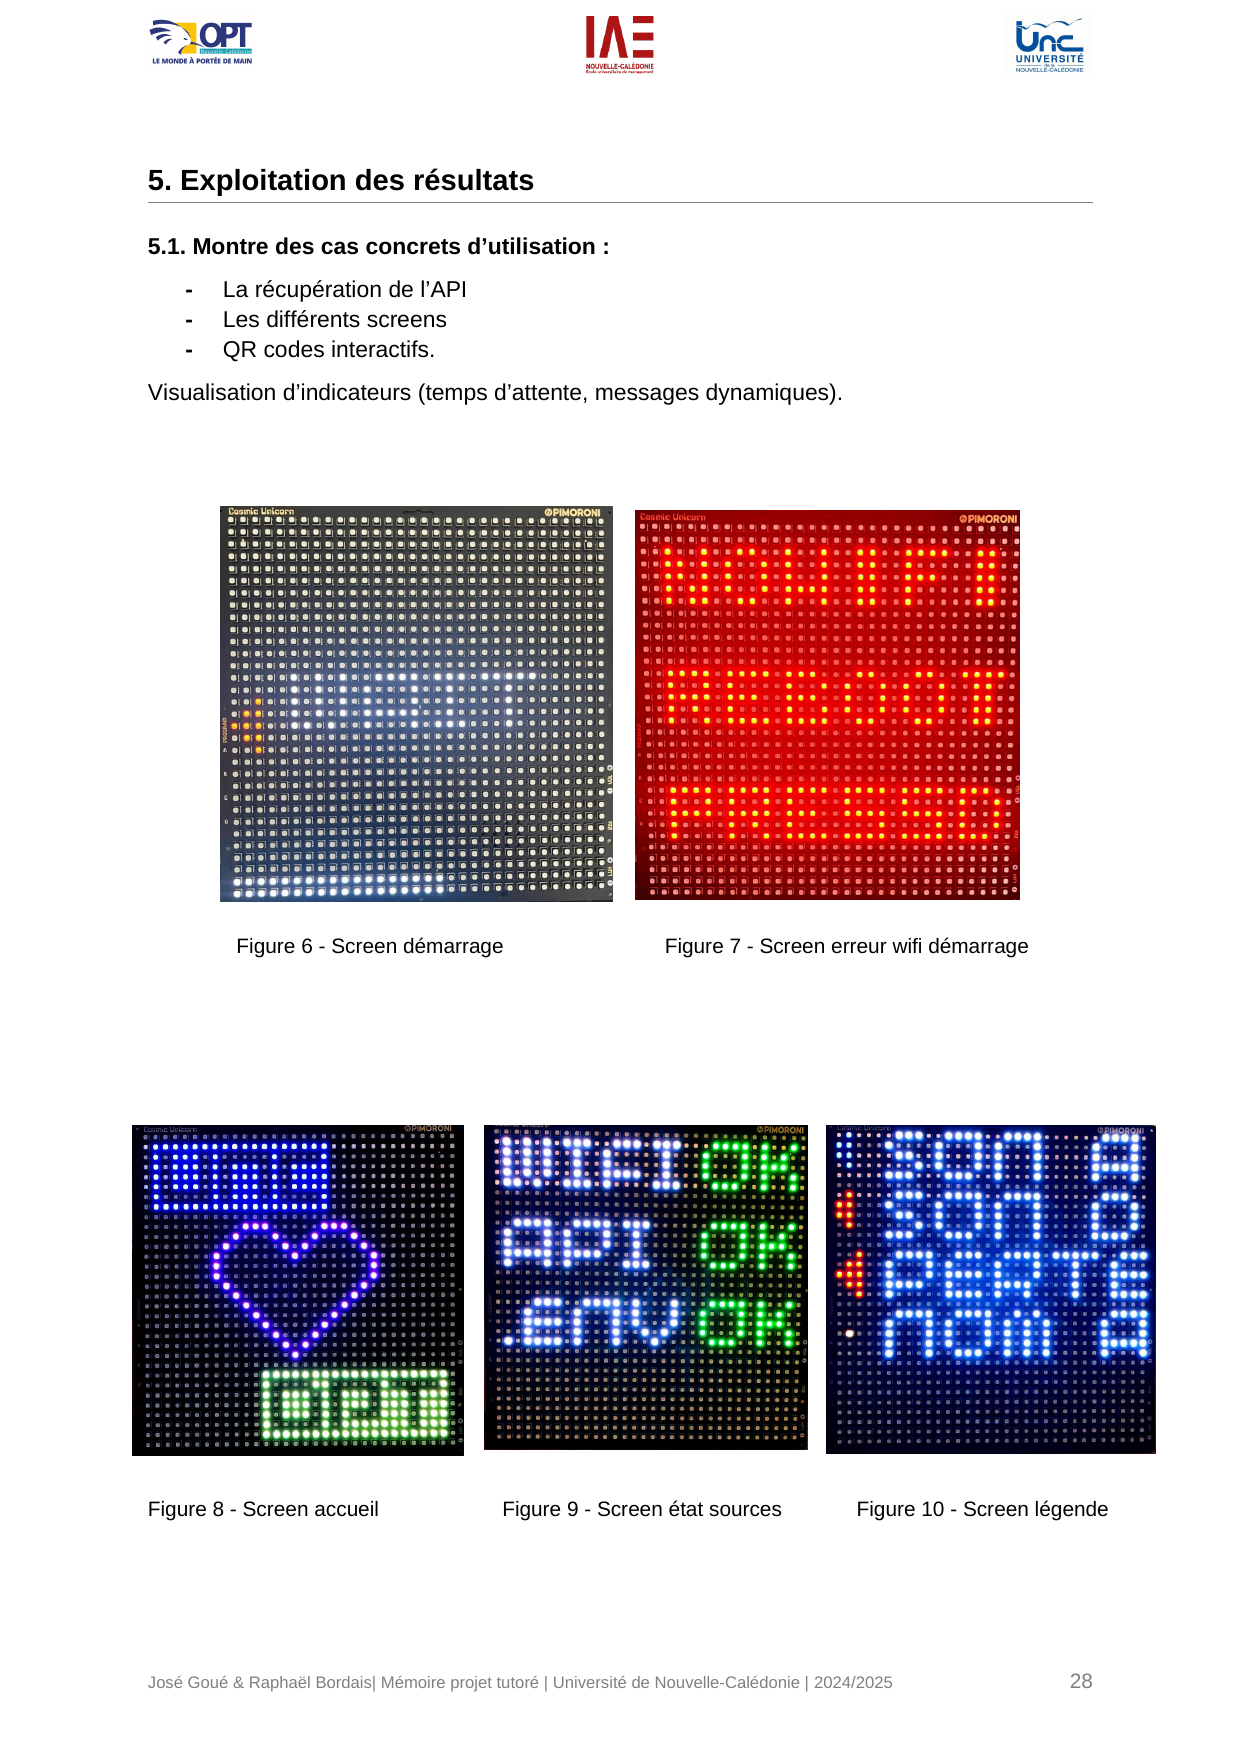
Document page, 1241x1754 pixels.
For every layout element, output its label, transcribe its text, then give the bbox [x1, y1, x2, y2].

picture [586, 16, 654, 74]
picture [147, 12, 254, 71]
subtitle Montre des cas concrets d’utilisation : [148, 233, 1093, 259]
picture [484, 1125, 808, 1450]
picture [220, 506, 613, 902]
list La récupération de l’API [185, 276, 1093, 302]
picture [826, 1125, 1156, 1454]
picture [132, 1125, 464, 1456]
picture [635, 510, 1020, 900]
text Visualisation d’indicateurs (temps d’attente, messages dynamiques). [148, 379, 1093, 405]
subtitle Exploitation des résultats [148, 162, 1093, 202]
list QR codes interactifs. [185, 336, 1093, 362]
picture [1003, 10, 1093, 77]
list Les différents screens [185, 306, 1093, 332]
